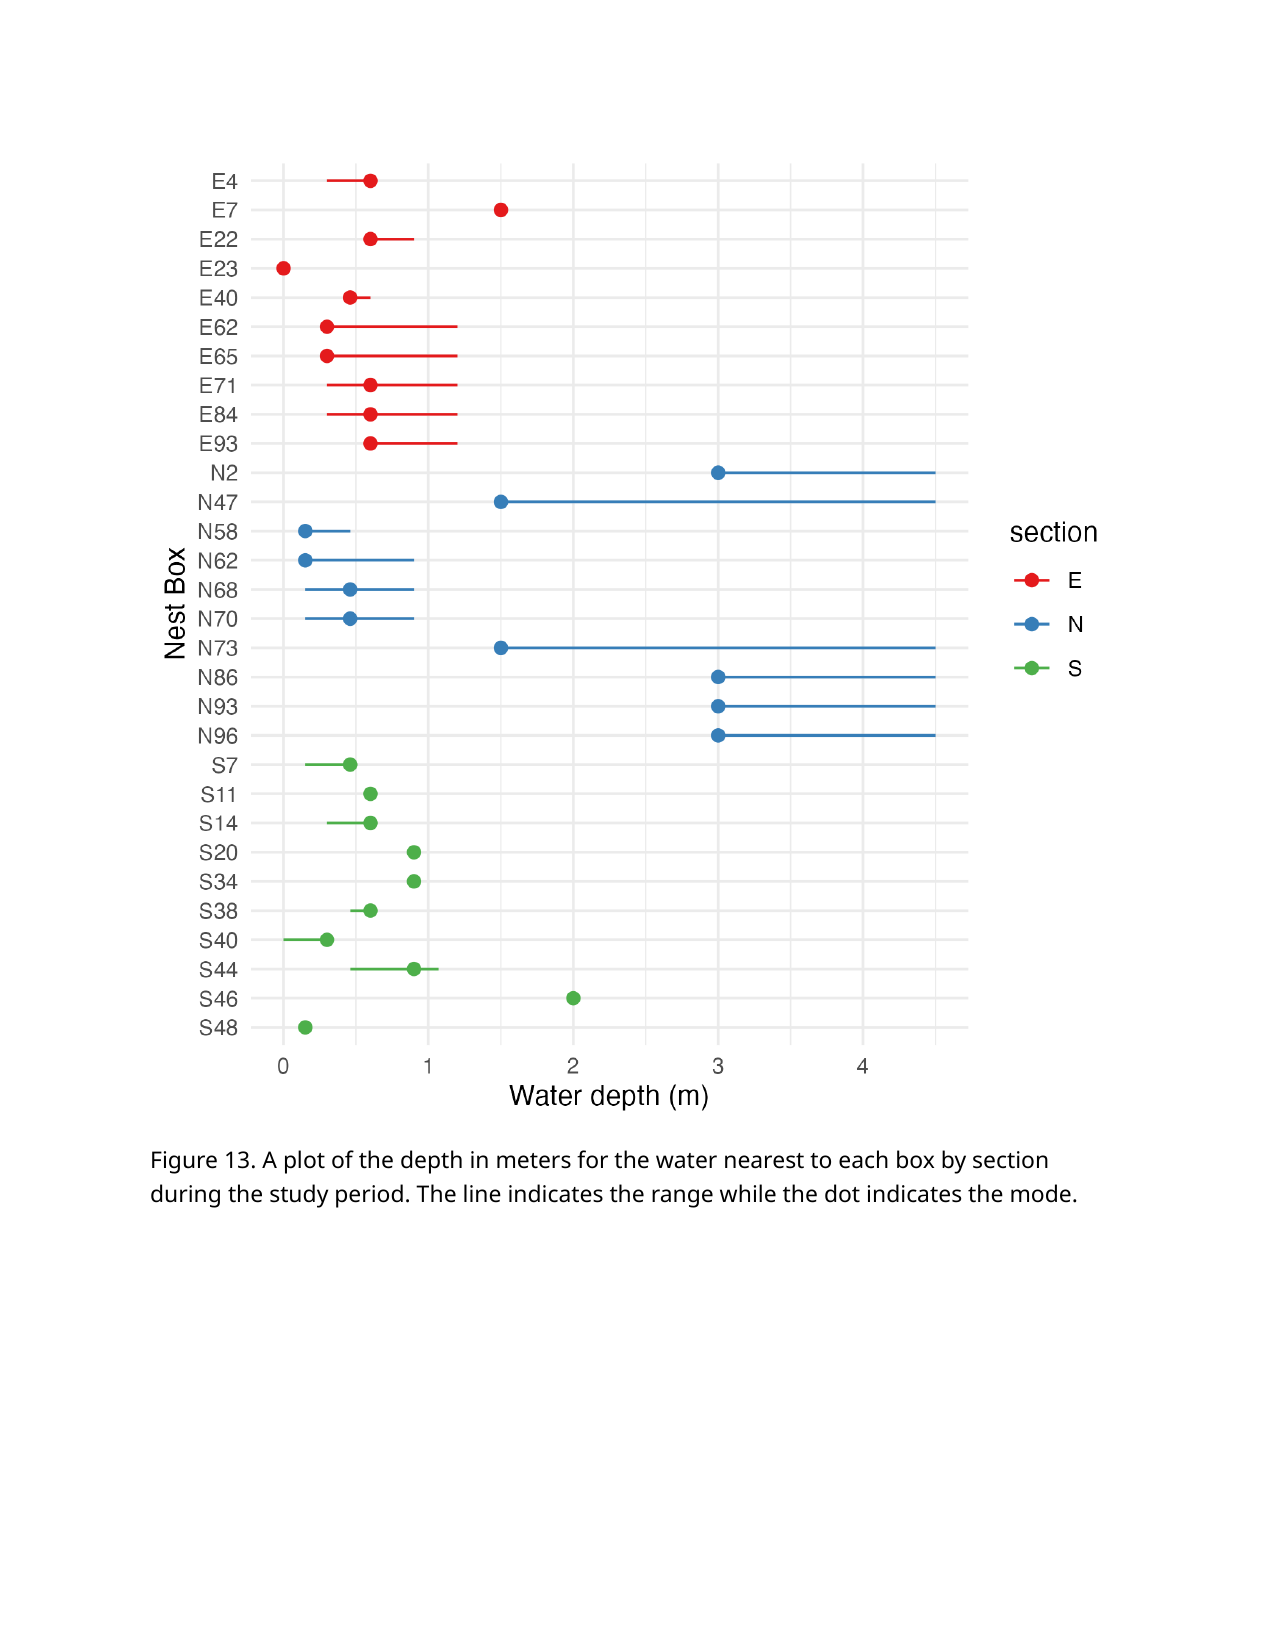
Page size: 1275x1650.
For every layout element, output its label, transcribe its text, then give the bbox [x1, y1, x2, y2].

text Figure 13. A plot of the depth in meters for the water nearest to each box by section during the study period. The line indicates the range while the dot indicates the mode. [150, 1144, 1125, 1209]
picture [150, 150, 1125, 1125]
